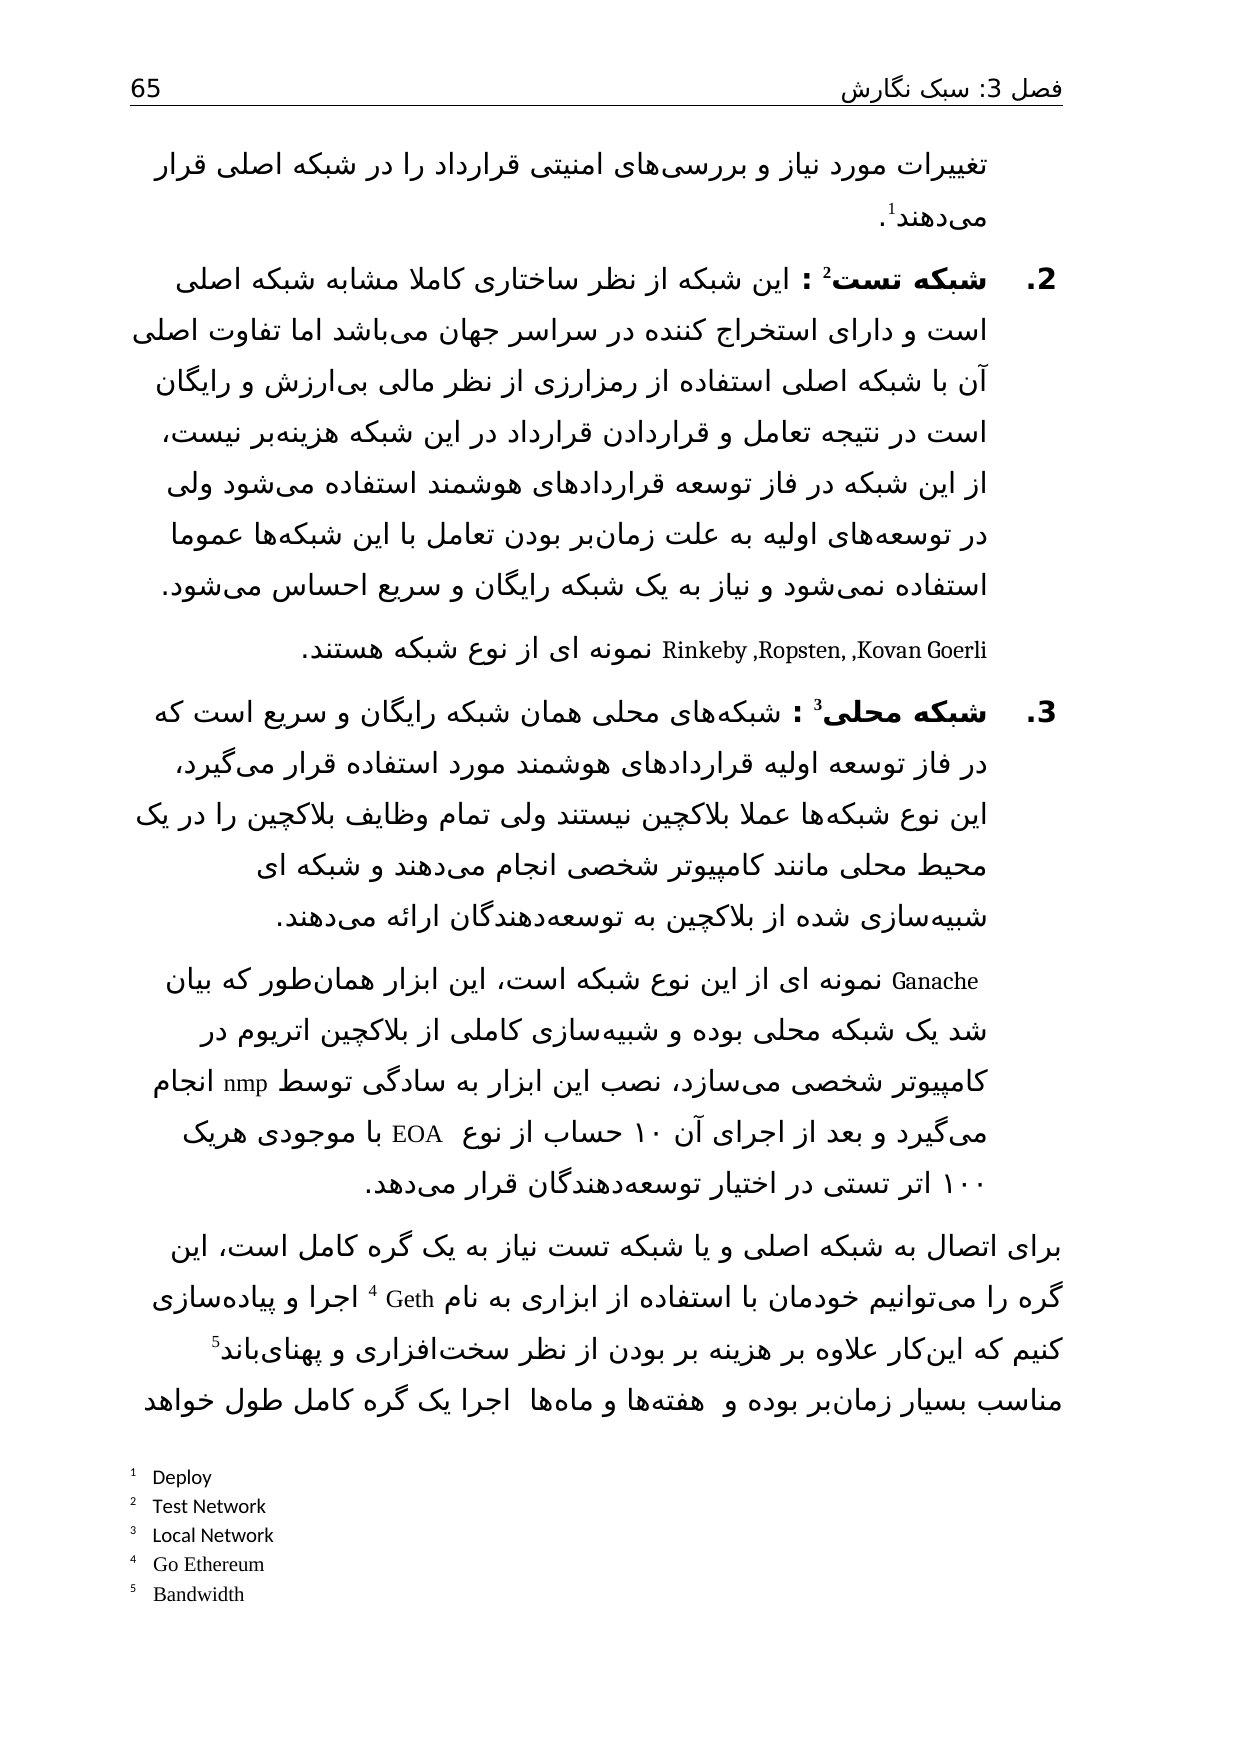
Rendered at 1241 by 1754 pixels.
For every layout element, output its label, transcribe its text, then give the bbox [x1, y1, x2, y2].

list شبکه محلی : شبکه‌های محلی همان شبکه رایگان و سریع است که در فاز توسعه اولیه قرارداد‌های هوشمند مورد استفاده قرار می‌گیرد، این نوع شبکه‌ها عملا بلاکچین نیستند ولی تمام وظایف بلاکچین را در یک محیط محلی مانند کامپیوتر شخصی انجام می‌دهند و شبکه ای شبیه‌سازی شده از بلاکچین به توسعه‌دهندگان ارائه می‌دهند. [130, 695, 1026, 933]
text Rinkeby ,Ropsten, ,Kovan Goerli نمونه ای از نوع شبکه هستند. [130, 632, 988, 666]
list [130, 148, 1026, 233]
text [130, 1230, 1063, 1417]
list شبکه تست : این شبکه از نظر ساختاری کاملا مشابه شبکه اصلی است و دارای استخراج کننده در سراسر جهان می‌باشد اما تفاوت اصلی آن با شبکه اصلی استفاده از رمزارزی از نظر مالی بی‌ارزش و رایگان است در نتیجه تعامل و قراردادن قرارداد در این شبکه هزینه‌بر نیست، از این شبکه در فاز توسعه قراردادهای هوشمند استفاده می‌شود ولی در توسعه‌های اولیه به علت زمان‌بر بودن تعامل با این شبکه‌ها عموما استفاده نمی‌شود و نیاز به یک شبکه رایگان و سریع احساس می‌شود. [130, 262, 1026, 602]
text Ganache نمونه ای از این نوع شبکه است، این ابزار همان‌طور که بیان شد یک شبکه محلی بوده و شبیه‌سازی کاملی از بلاکچین اتریوم در کامپیوتر شخصی می‌سازد، نصب این ابزار به سادگی توسط nmp انجام می‌گیرد و بعد از اجرای آن ۱۰ حساب از نوع EOA با موجودی هریک ۱۰۰ اتر تستی در اختیار توسعه‌دهندگان قرار می‌دهد. [130, 962, 988, 1200]
